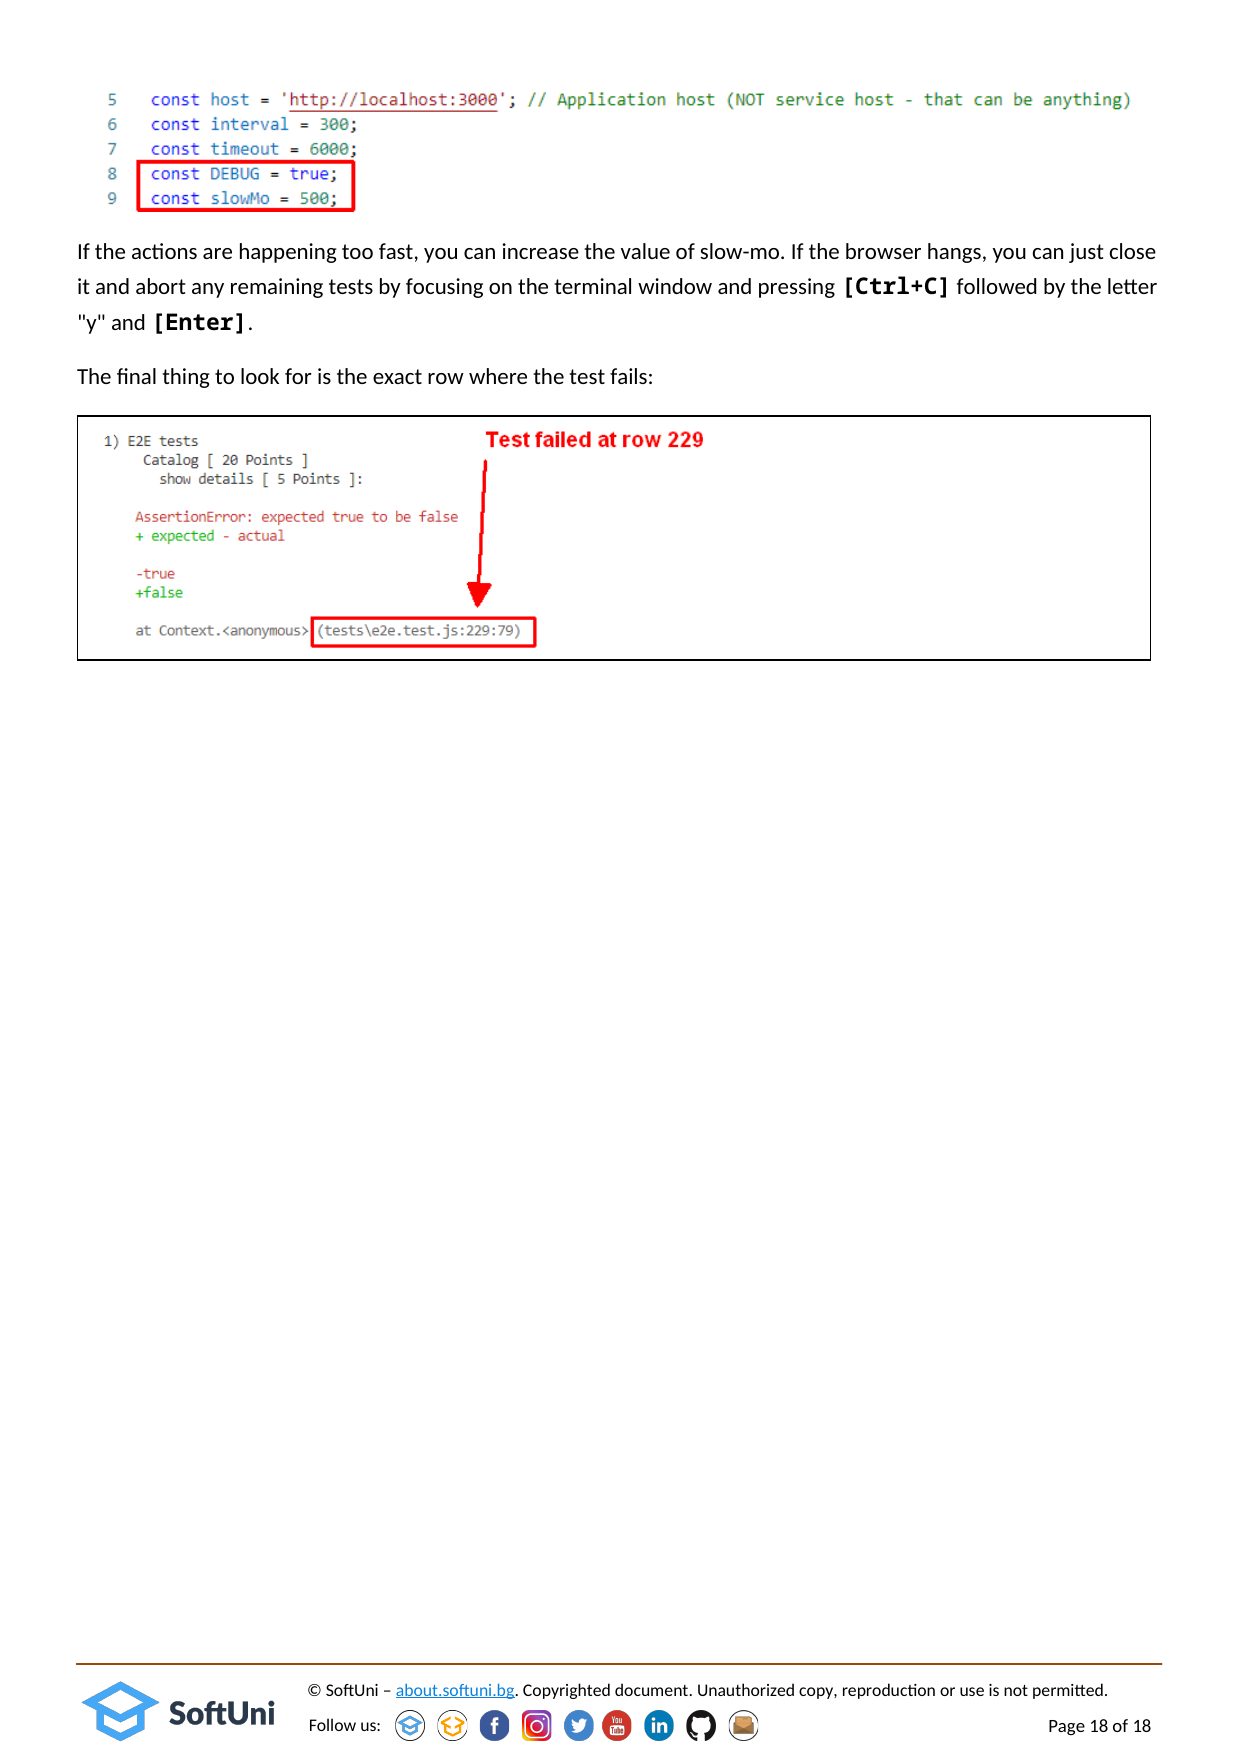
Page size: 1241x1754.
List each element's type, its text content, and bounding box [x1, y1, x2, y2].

picture [76, 87, 1164, 212]
picture [728, 1710, 759, 1741]
picture [658, 1723, 667, 1732]
picture [665, 1732, 674, 1741]
picture [395, 1710, 425, 1741]
picture [644, 1710, 653, 1719]
text The final thing to look for is the exact row where the test fails: [77, 362, 1163, 390]
picture [78, 417, 803, 659]
picture [602, 1710, 632, 1741]
picture [564, 1710, 594, 1741]
text If the actions are happening too fast, you can increase the value of slow-mo. If the browser hangs, you can just close it and abort any remaining tests by focusing on the terminal window and pressing [Ctrl+C] followed by the letter "y" and [Enter]. [77, 237, 1163, 337]
picture [665, 1710, 674, 1719]
picture [522, 1710, 552, 1741]
picture [686, 1710, 716, 1741]
picture [644, 1732, 653, 1741]
picture [75, 1676, 281, 1747]
picture [479, 1710, 510, 1741]
picture [437, 1710, 468, 1741]
